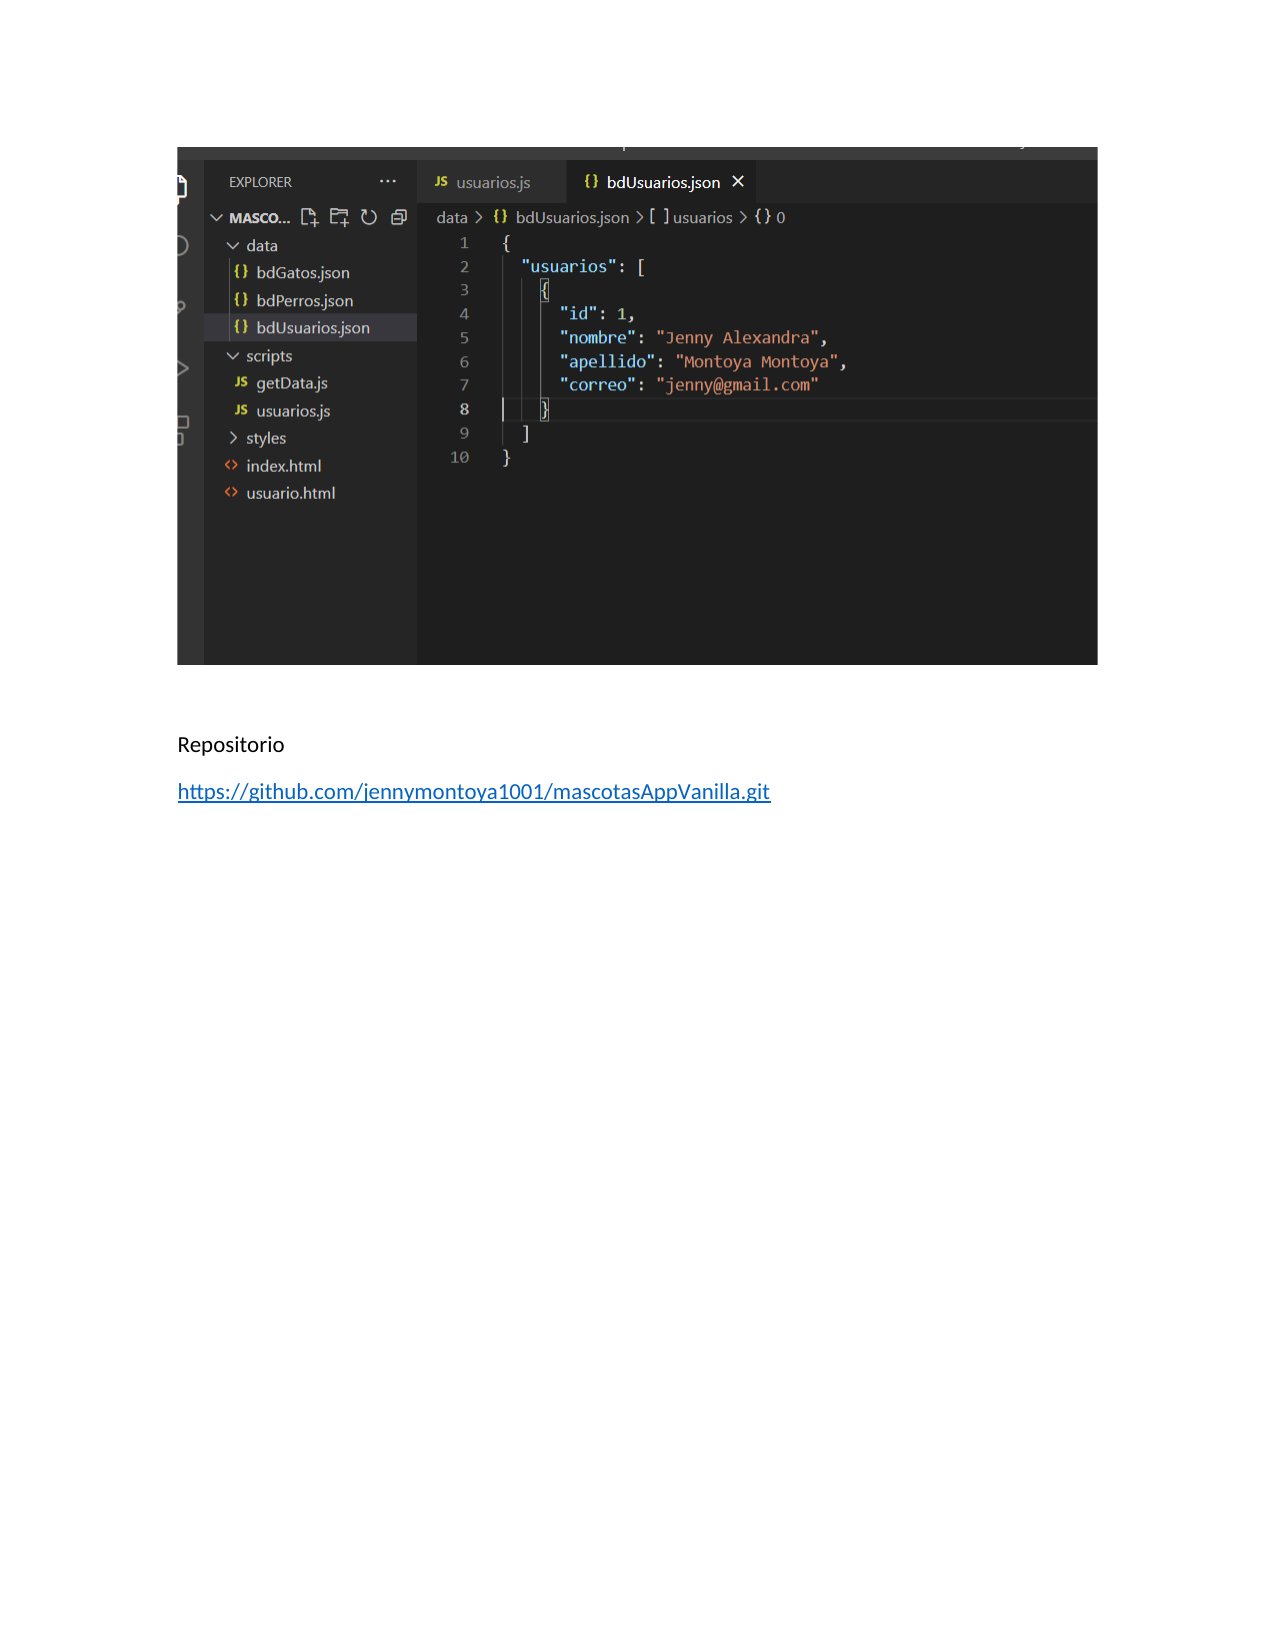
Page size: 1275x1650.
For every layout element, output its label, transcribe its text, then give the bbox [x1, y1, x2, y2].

text https://github.com/jennymontoya1001/mascotasAppVanilla.git [177, 777, 1098, 805]
text Repositorio [177, 730, 1098, 758]
picture [177, 147, 1098, 665]
